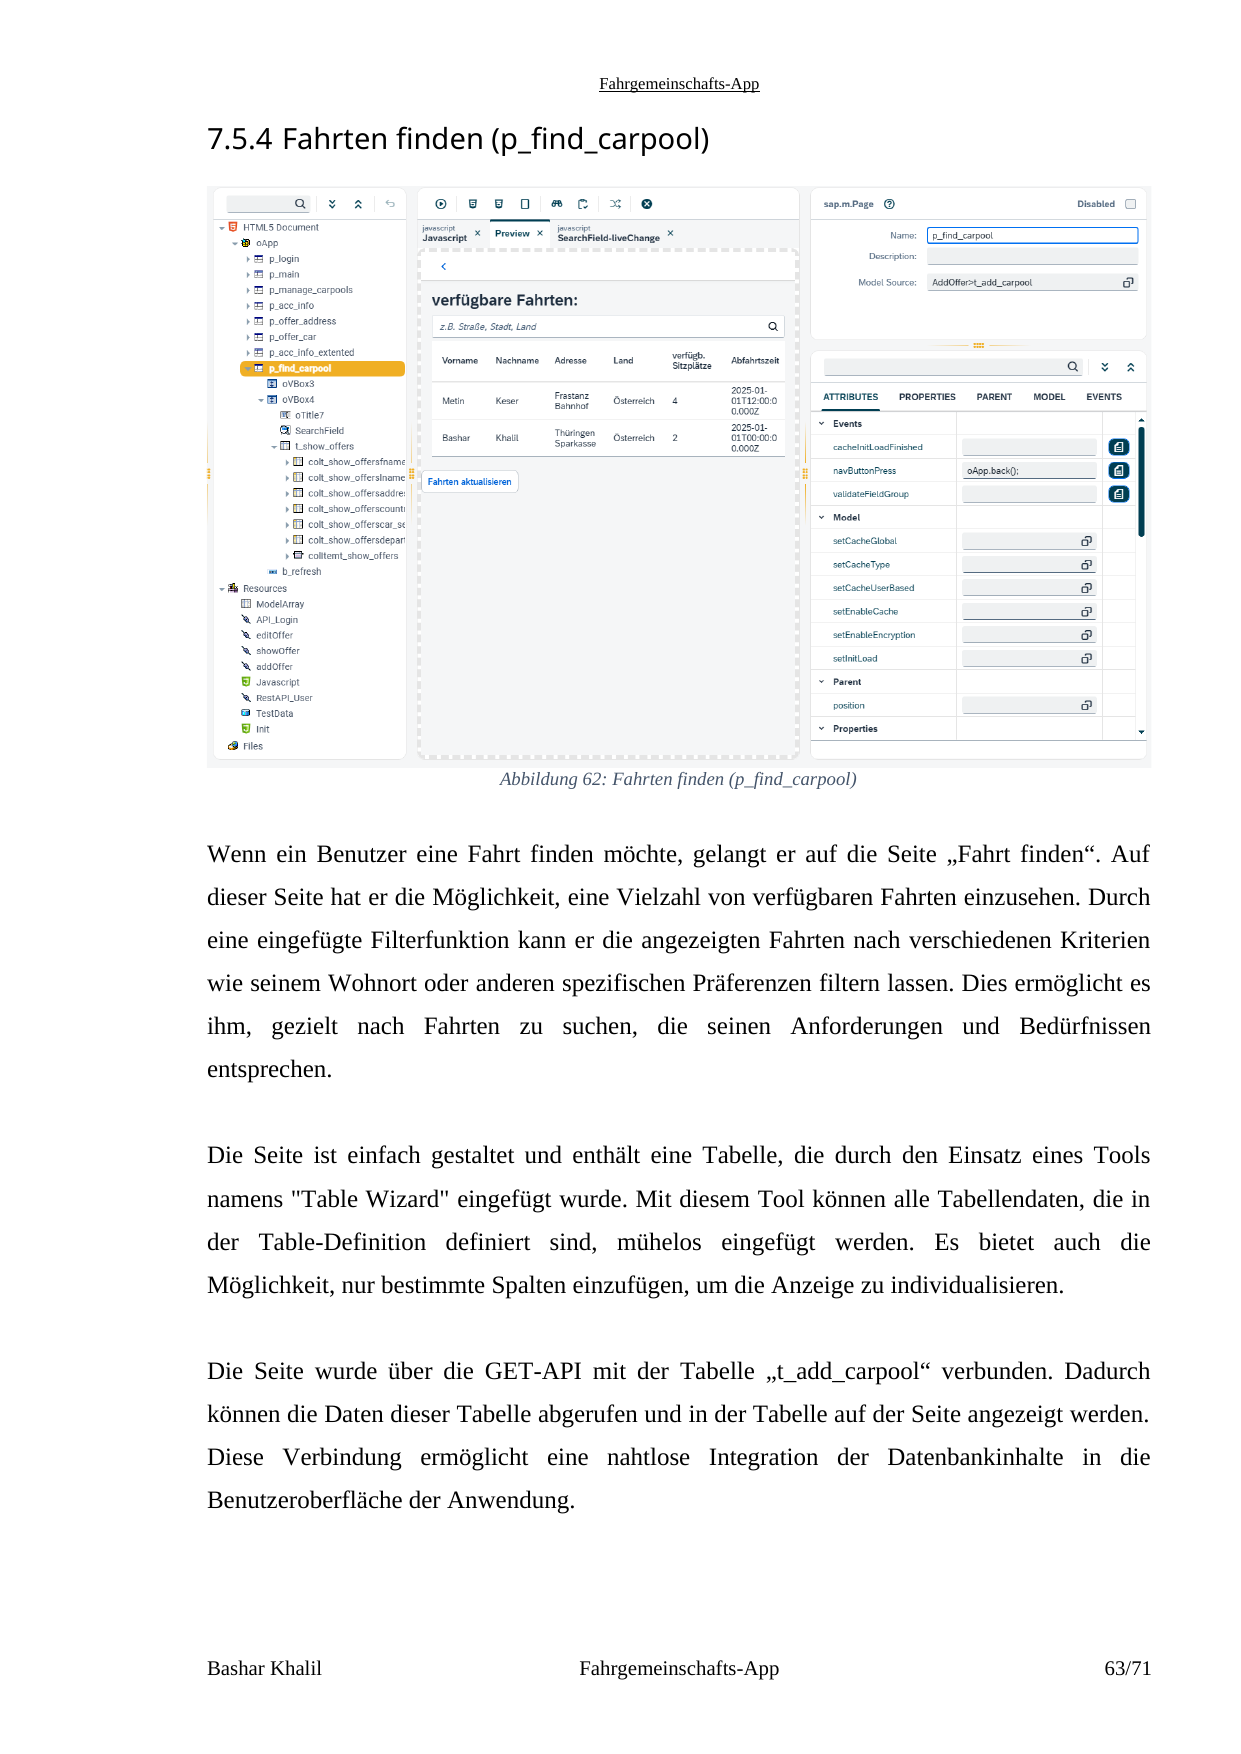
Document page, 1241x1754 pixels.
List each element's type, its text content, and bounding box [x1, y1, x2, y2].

subtitle Fahrten finden (p_find_carpool) [207, 118, 1152, 158]
text Abbildung 62: Fahrten finden (p_find_carpool) [207, 768, 1152, 789]
picture [206, 186, 1152, 768]
text Die Seite wurde über die GET-API mit der Tabelle „t_add_carpool“ verbunden. Dadurch können die Daten dieser Tabelle abgerufen und in der Tabelle auf der Seite angezeigt werden. Diese Verbindung ermöglicht eine nahtlose Integration der Datenbankinhalte in die Benutzeroberfläche der Anwendung. [207, 1356, 1152, 1514]
text Die Seite ist einfach gestaltet und enthält eine Tabelle, die durch den Einsatz eines Tools namens "Table Wizard" eingefügt wurde. Mit diesem Tool können alle Tabellendaten, die in der Table-Definition definiert sind, mühelos eingefügt werden. Es bietet auch die Möglichkeit, nur bestimmte Spalten einzufügen, um die Anzeige zu individualisieren. [207, 1141, 1152, 1299]
text Wenn ein Benutzer eine Fahrt finden möchte, gelangt er auf die Seite „Fahrt finden“. Auf dieser Seite hat er die Möglichkeit, eine Vielzahl von verfügbaren Fahrten einzusehen. Durch eine eingefügte Filterfunktion kann er die angezeigten Fahrten nach verschiedenen Kriterien wie seinem Wohnort oder anderen spezifischen Präferenzen filtern lassen. Dies ermöglicht es ihm, gezielt nach Fahrten zu suchen, die seinen Anforderungen und Bedürfnissen entsprechen. [207, 839, 1152, 1083]
